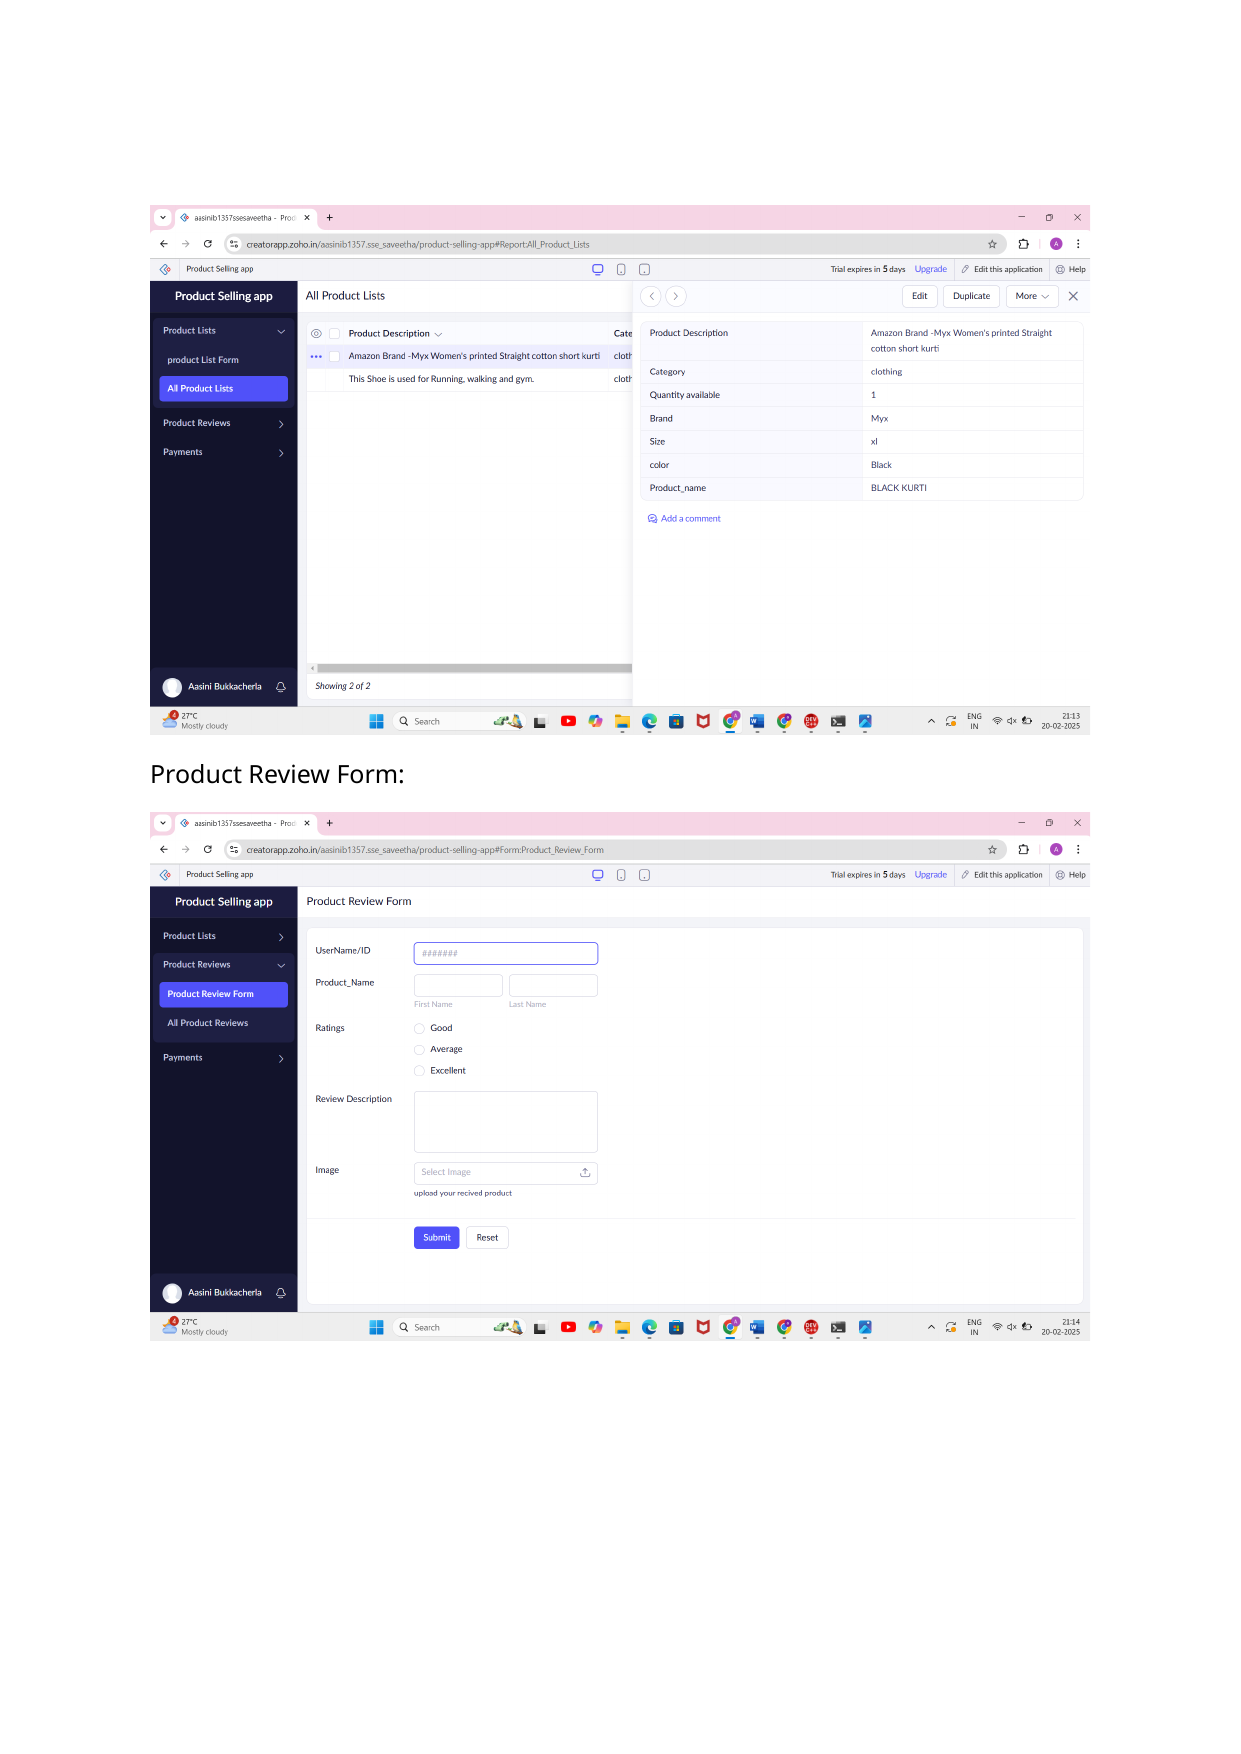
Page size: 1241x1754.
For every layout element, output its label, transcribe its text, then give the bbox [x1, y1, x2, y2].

picture [150, 205, 1091, 735]
picture [150, 812, 1091, 1341]
text Product Review Form: [150, 756, 1090, 790]
